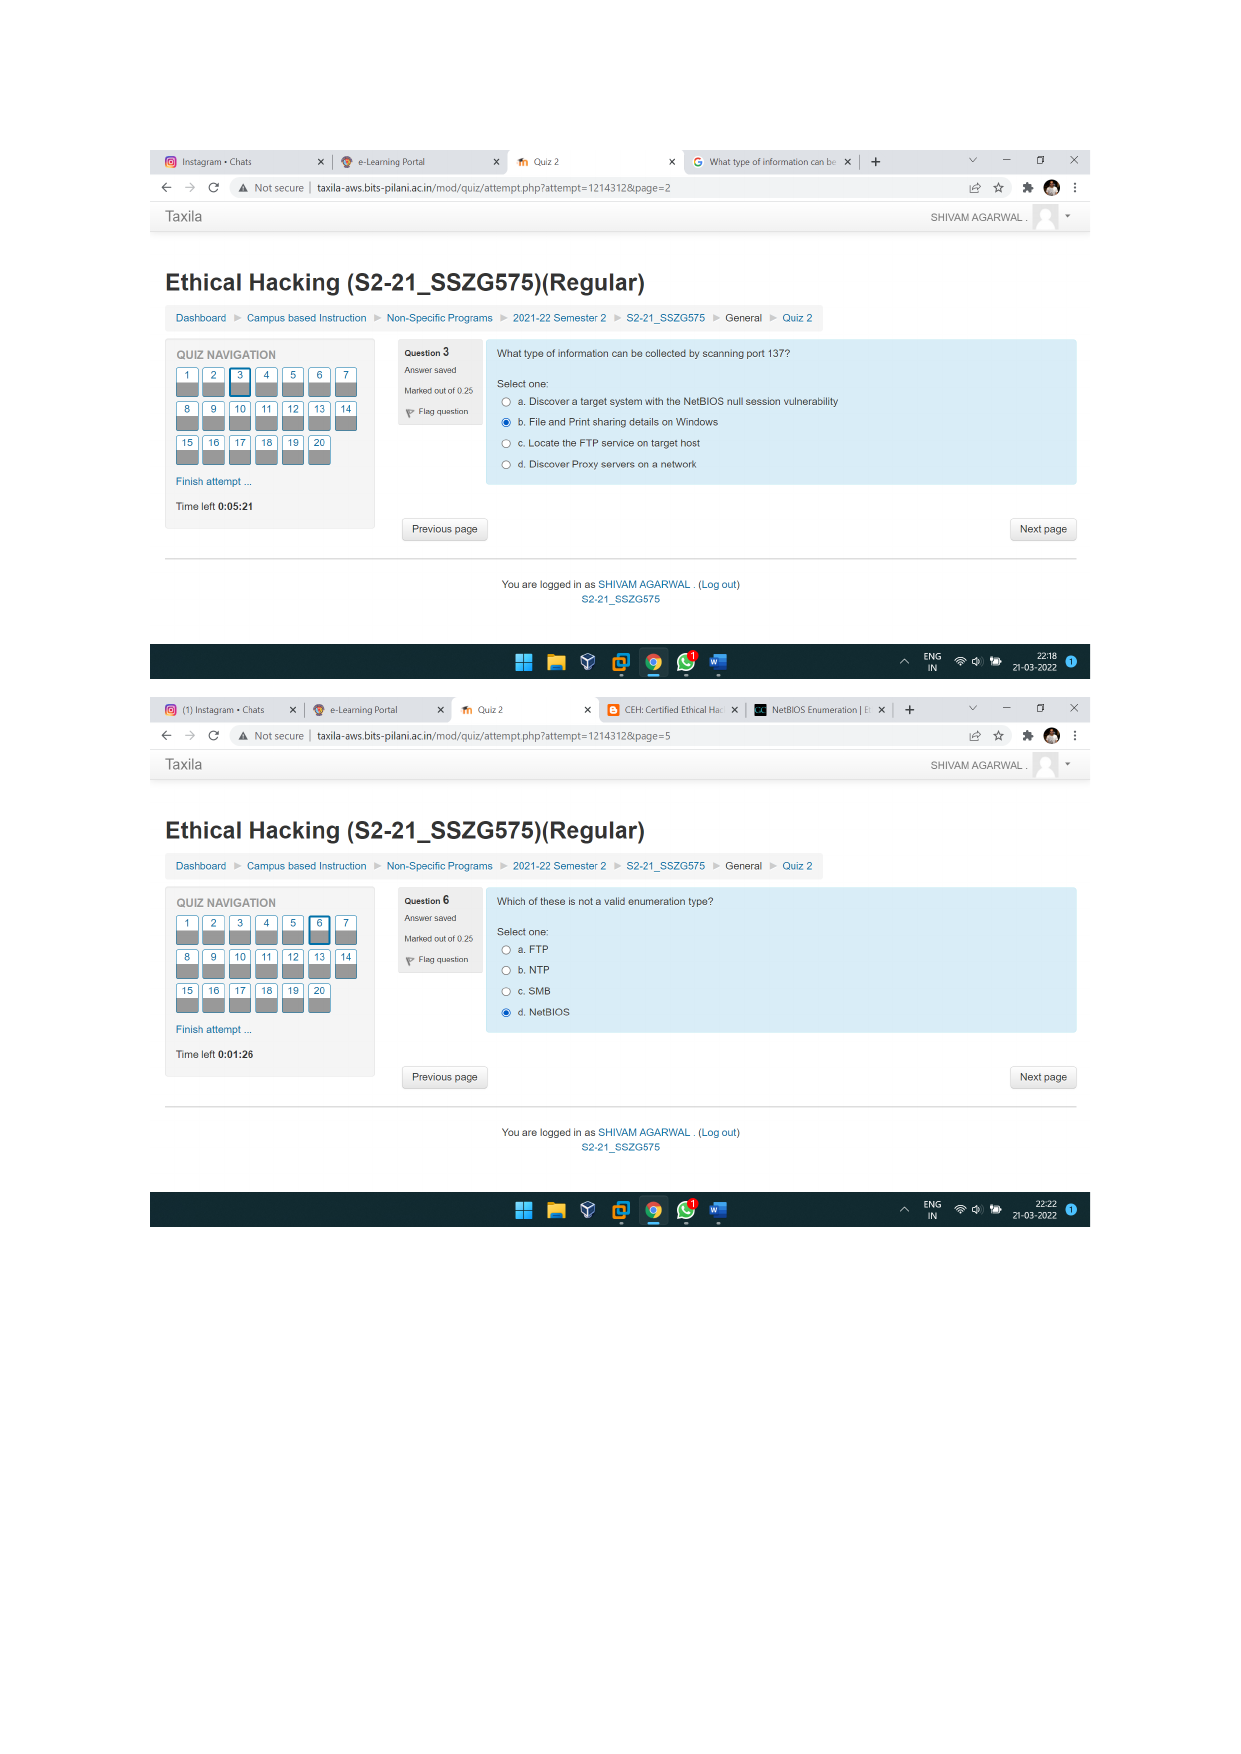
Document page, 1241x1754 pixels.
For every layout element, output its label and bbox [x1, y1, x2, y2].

picture [150, 150, 1091, 679]
picture [150, 697, 1091, 1227]
